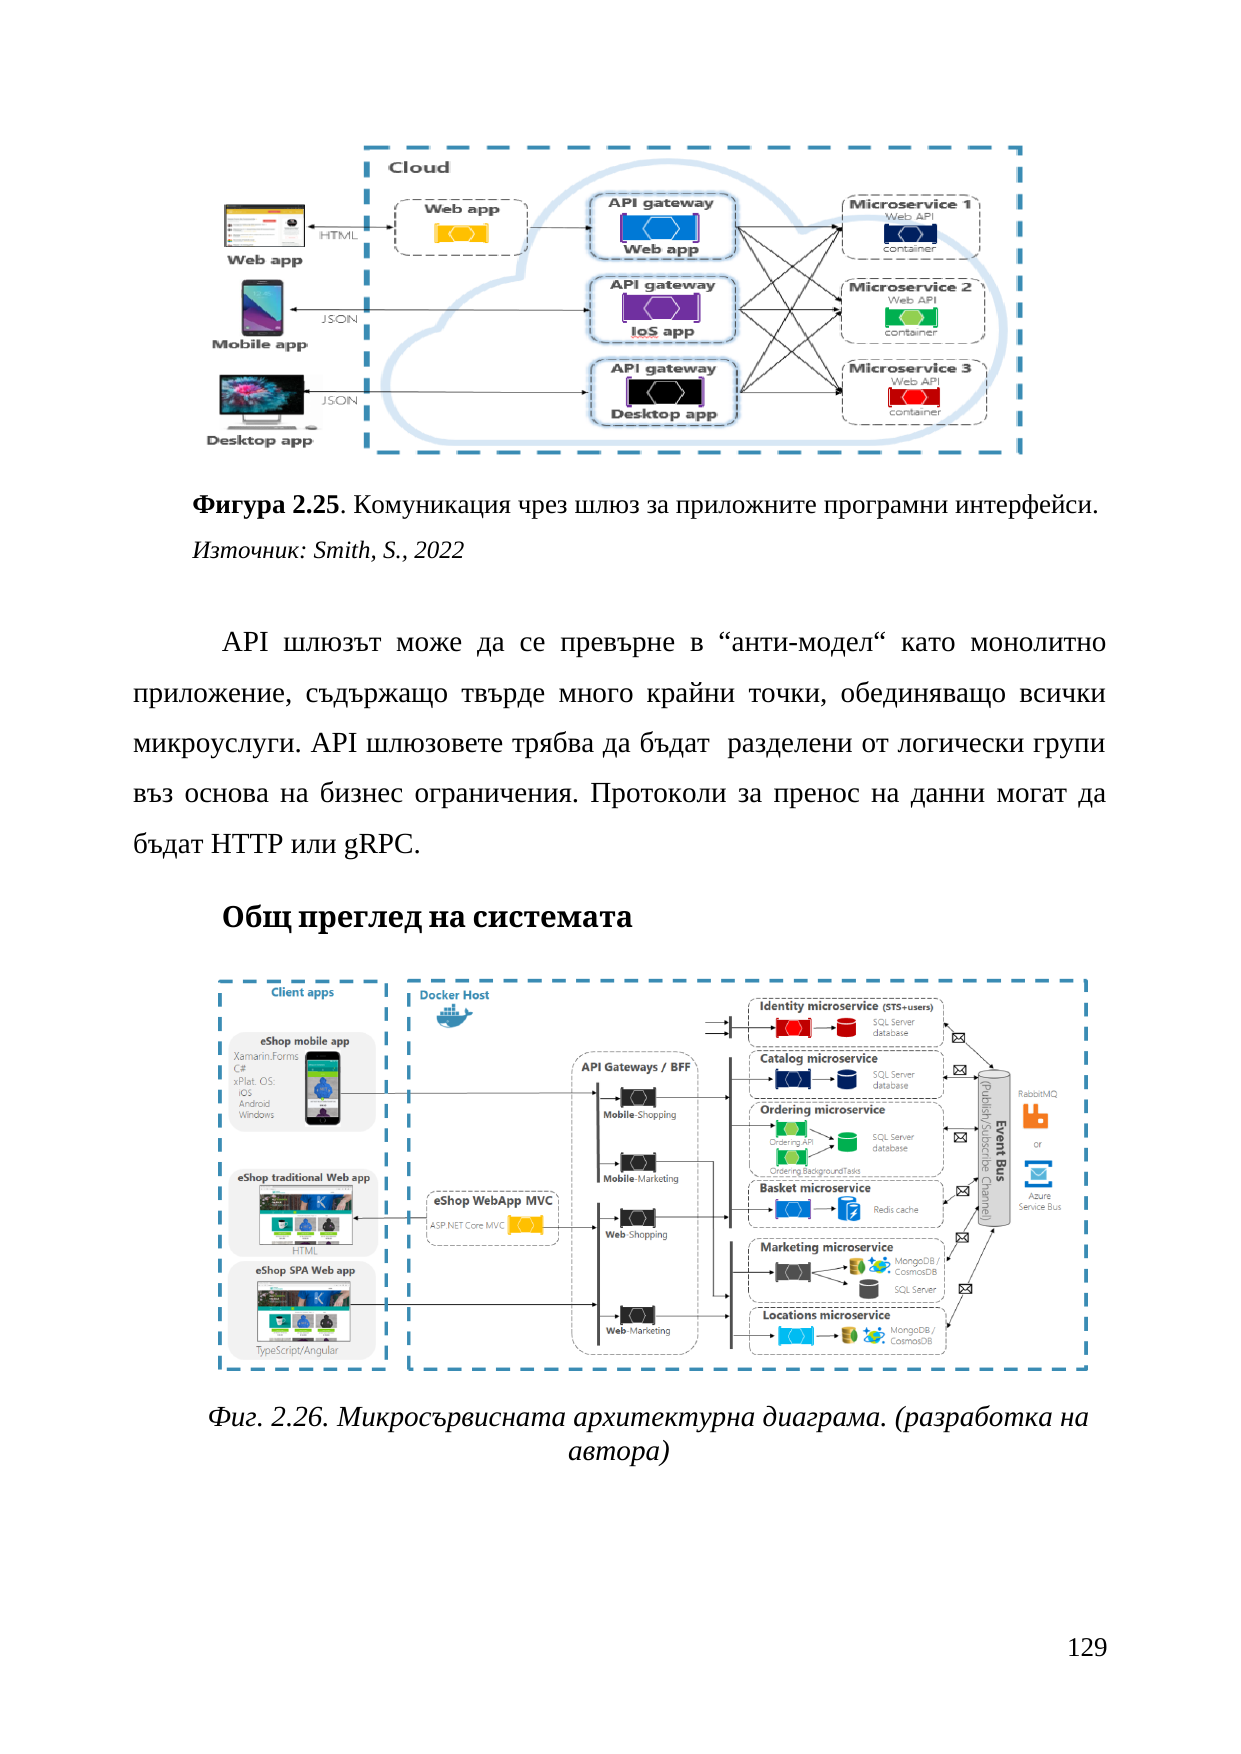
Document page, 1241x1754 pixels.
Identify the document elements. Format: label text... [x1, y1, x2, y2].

title Фиг. 2.26. Mикросървисната архитектурна диаграма. (разработка на автора) [133, 1399, 1107, 1467]
text Източник: Smith, S., 2022 [133, 535, 1107, 563]
picture [192, 118, 1052, 472]
picture [209, 976, 1091, 1375]
text Фигура 2.25. Комуникация чрез шлюз за приложните програмни интерфейси. [133, 488, 1107, 519]
subtitle Общ преглед на системата [133, 901, 1107, 934]
text API шлюзът може да се превърне в “анти-модел“ като монолитно приложение, съдържащо твърде много крайни точки, обединяващо всички микроуслуги. API шлюзовете трябва да бъдат разделени от логически групи въз основа на бизнес ограничения. Протоколи за пренос на данни могат да бъдат HTTP или gRPC. [133, 624, 1107, 859]
